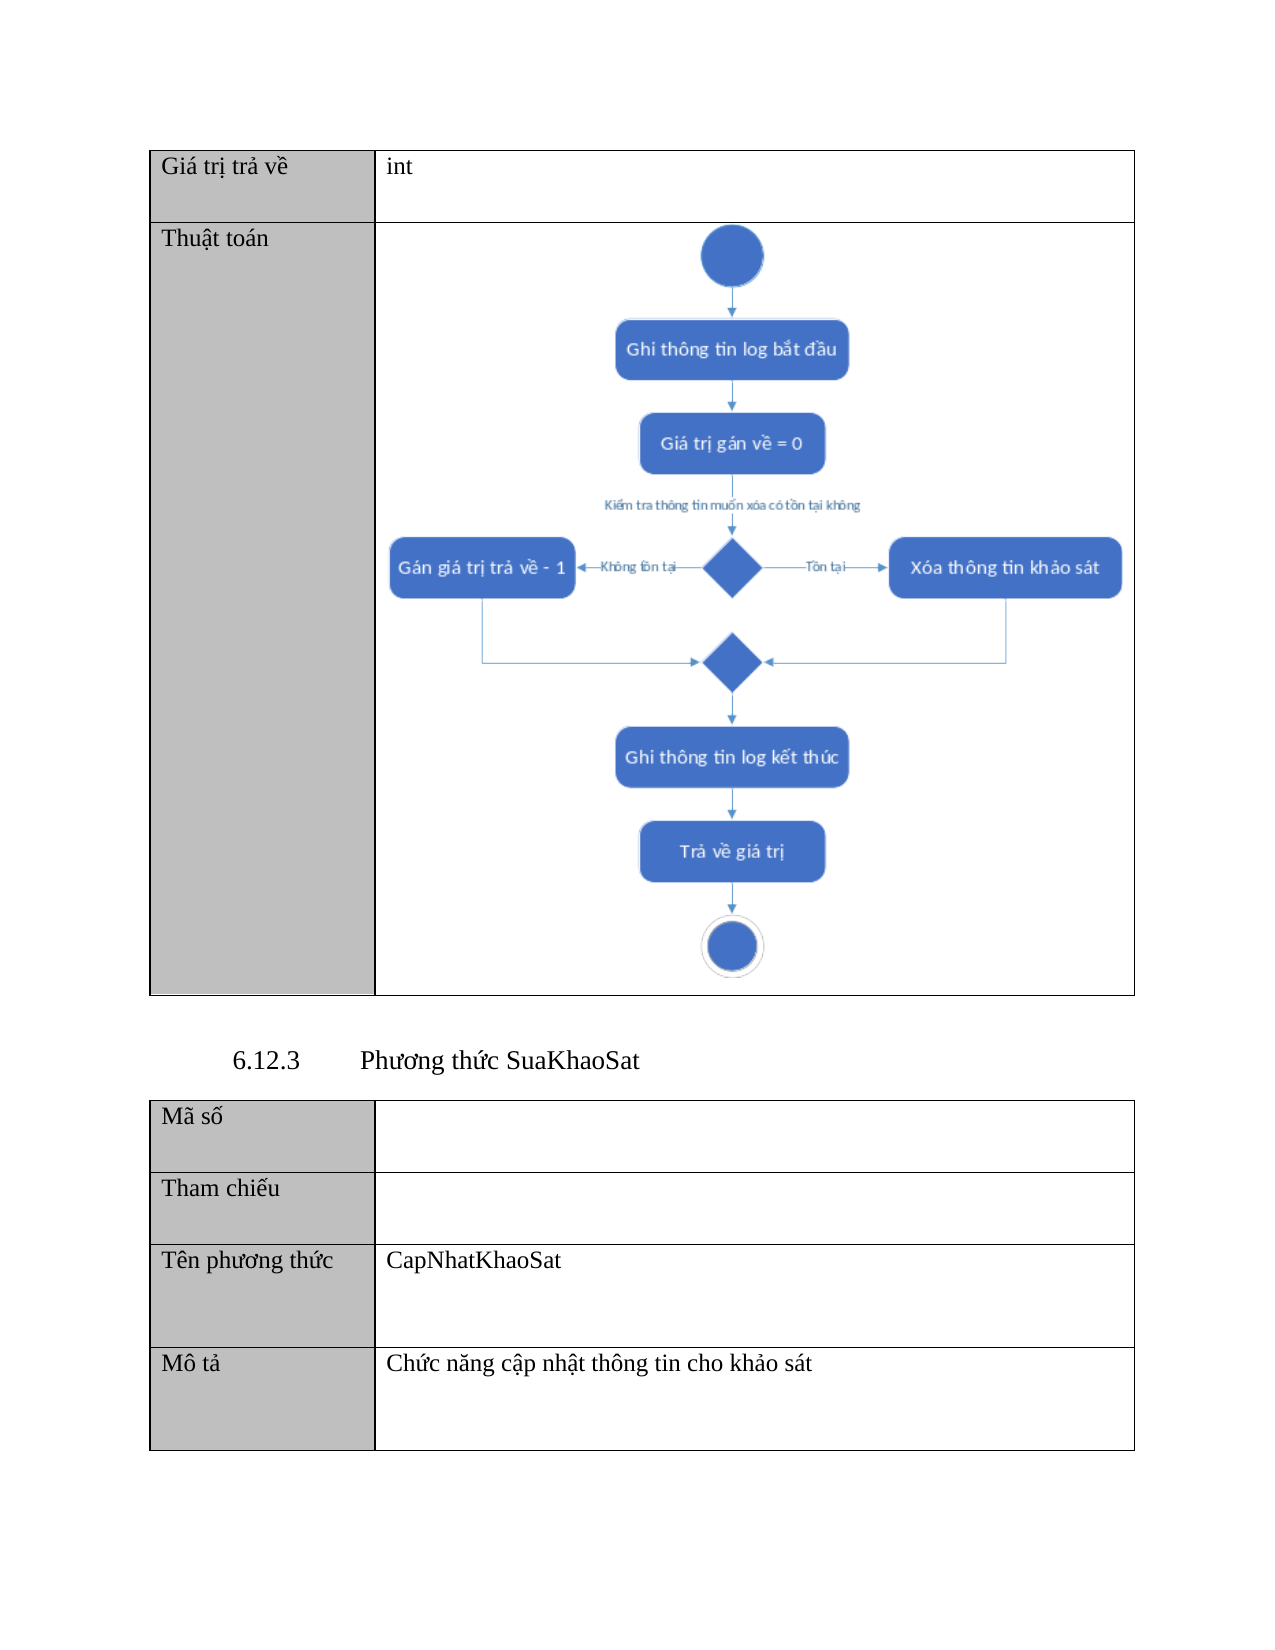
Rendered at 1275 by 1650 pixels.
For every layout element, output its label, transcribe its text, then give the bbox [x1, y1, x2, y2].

table_cell Giá trị trả về [151, 151, 374, 222]
table_header Mã số [151, 1101, 374, 1172]
table_cell Tên phương thức [151, 1245, 374, 1347]
table_cell Chức năng cập nhật thông tin cho khảo sát [376, 1348, 1134, 1450]
table_cell [376, 1173, 1134, 1244]
table_cell Thuật toán [151, 223, 374, 994]
table_cell int [376, 151, 1134, 222]
table_cell Tham chiếu [151, 1173, 374, 1244]
table_cell CapNhatKhaoSat [376, 1245, 1134, 1347]
table_cell Mô tả [151, 1348, 374, 1450]
table_cell [376, 223, 1134, 994]
table_header [376, 1101, 1134, 1172]
list Phương thức SuaKhaoSat [300, 1044, 1125, 1075]
